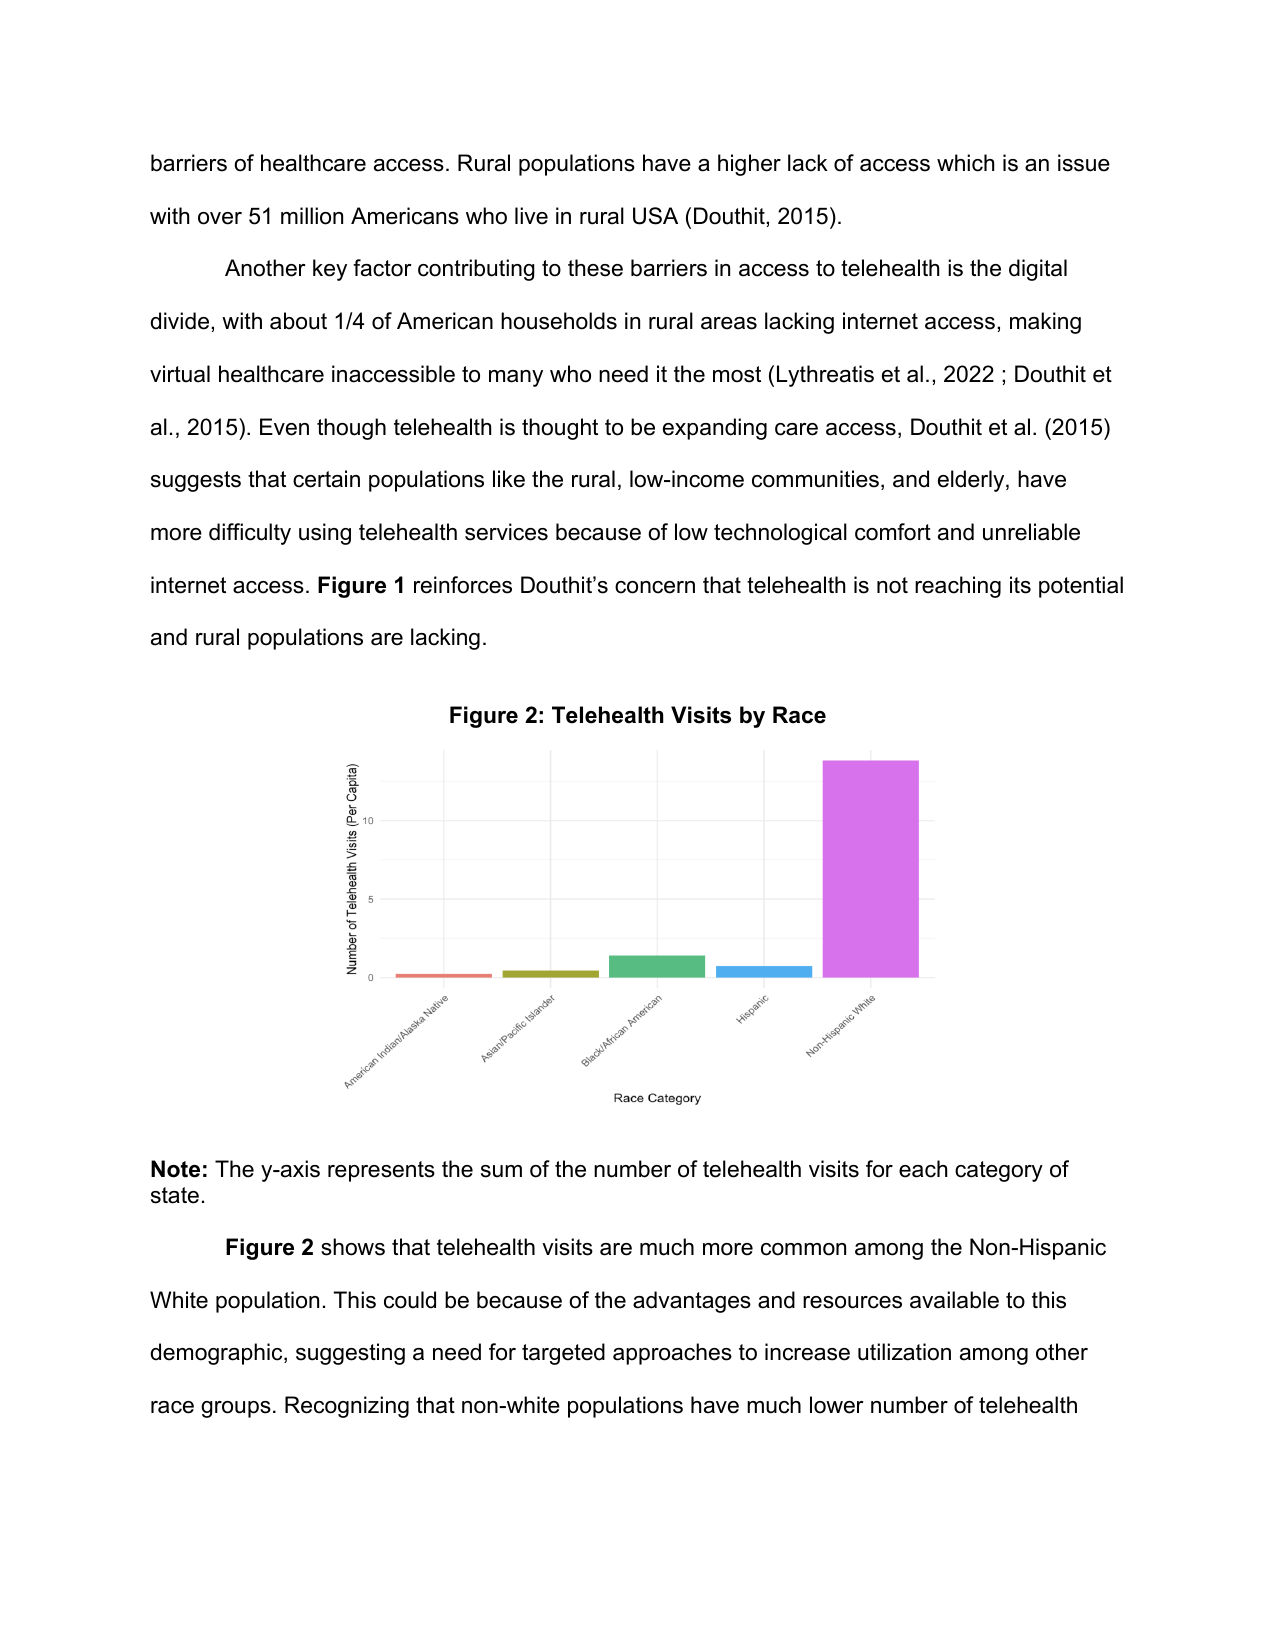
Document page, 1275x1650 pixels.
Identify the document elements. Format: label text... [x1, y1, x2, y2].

text Note: The y-axis represents the sum of the number of telehealth visits for each category of state. [150, 1156, 1125, 1209]
text Figure 2: Telehealth Visits by Race [150, 702, 1125, 728]
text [150, 150, 1125, 229]
text Another key factor contributing to these barriers in access to telehealth is the digital divide, with about 1/4 of American households in rural areas lacking internet access, making virtual healthcare inaccessible to many who need it the most (Lythreatis et al., 2022 ; Douthit et al., 2015). Even though telehealth is thought to be expanding care access, Douthit et al. (2015) suggests that certain populations like the rural, low-income communities, and elderly, have more difficulty using telehealth services because of low technological comfort and unreliable internet access. Figure 1 reinforces Douthit’s concern that telehealth is not reaching its potential and rural populations are lacking. [150, 255, 1125, 651]
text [150, 1234, 1125, 1418]
picture [319, 749, 956, 1118]
